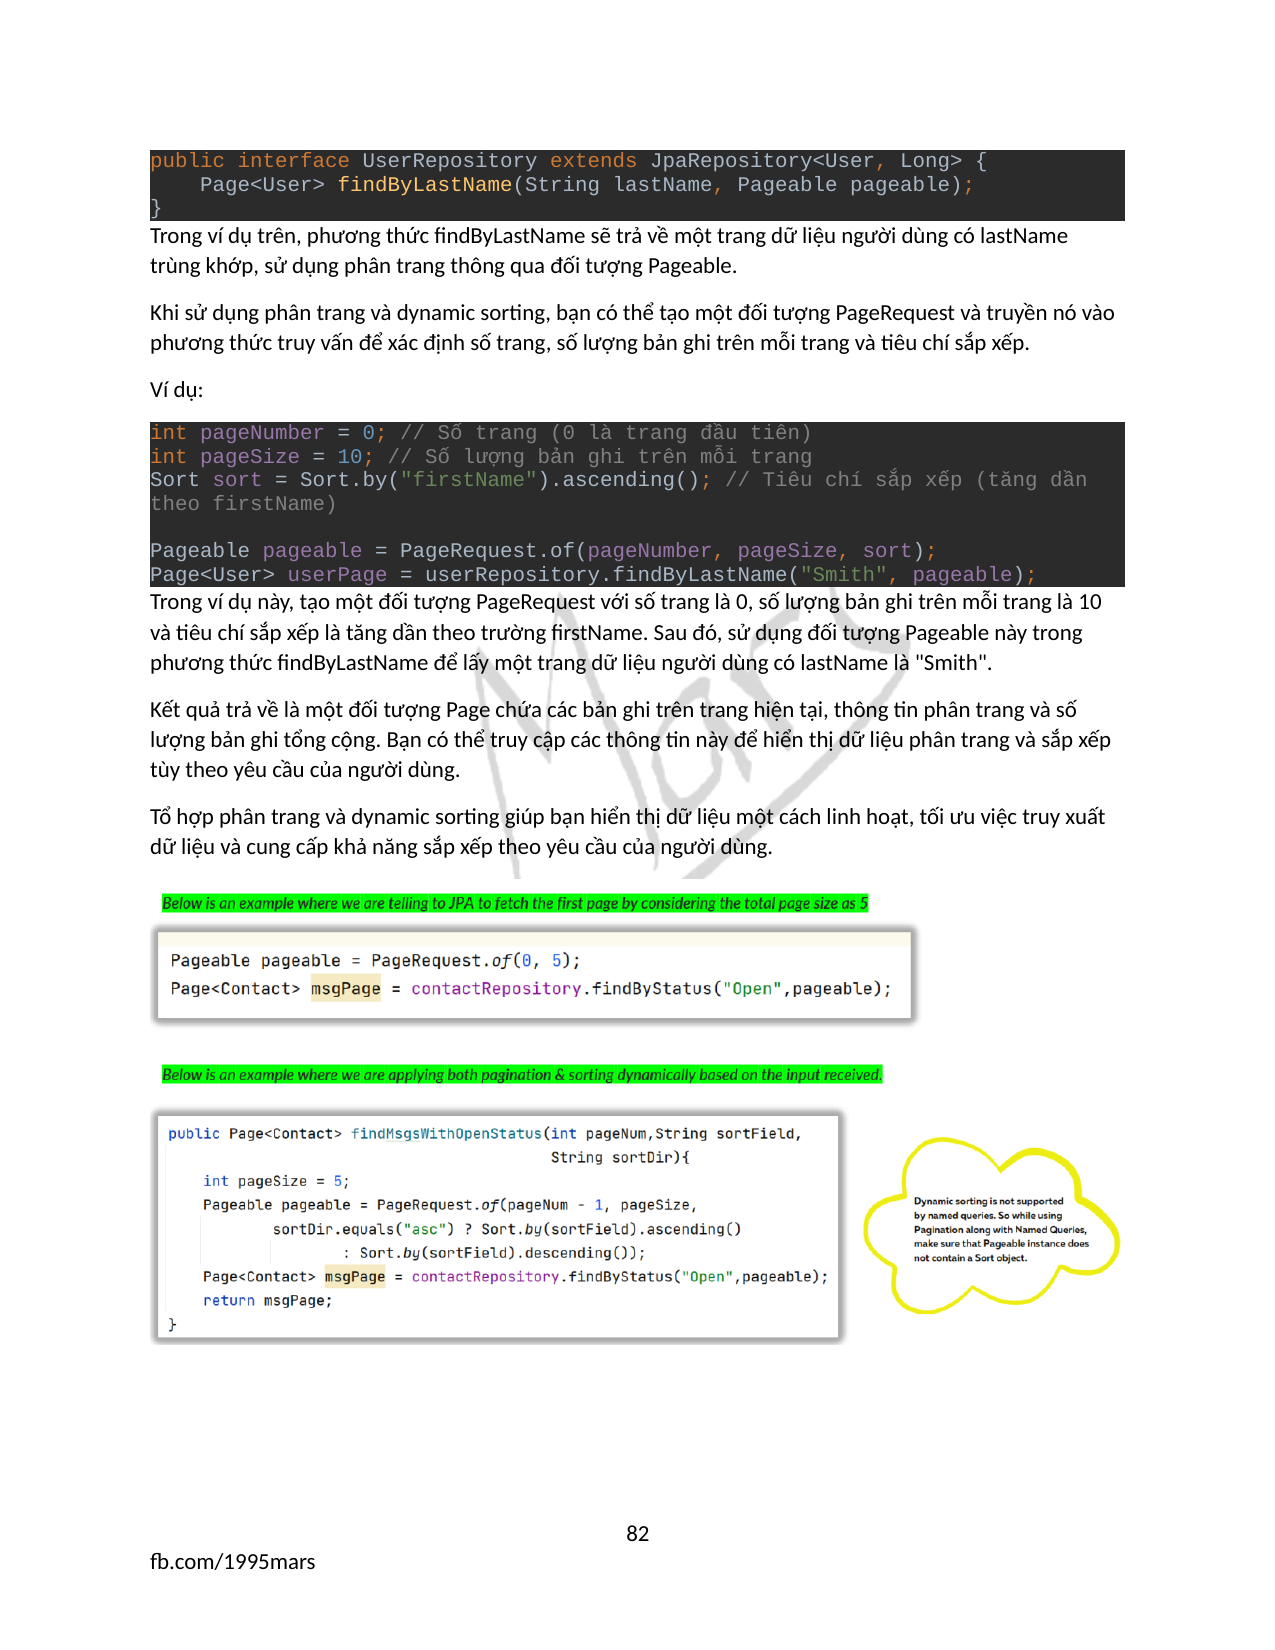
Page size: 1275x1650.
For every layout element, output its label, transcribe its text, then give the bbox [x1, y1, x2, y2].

text Tổ hợp phân trang và dynamic sorting giúp bạn hiển thị dữ liệu một cách linh hoạt, tối ưu việc truy xuất dữ liệu và cung cấp khả năng sắp xếp theo yêu cầu của người dùng. [150, 802, 1125, 860]
text Khi sử dụng phân trang và dynamic sorting, bạn có thể tạo một đối tượng PageRequest và truyền nó vào phương thức truy vấn để xác định số trang, số lượng bản ghi trên mỗi trang và tiêu chí sắp xếp. [150, 298, 1125, 356]
text Kết quả trả về là một đối tượng Page chứa các bản ghi trên trang hiện tại, thông tin phân trang và số lượng bản ghi tổng cộng. Bạn có thể truy cập các thông tin này để hiển thị dữ liệu phân trang và sắp xếp tùy theo yêu cầu của người dùng. [150, 695, 1125, 783]
text Trong ví dụ này, tạo một đối tượng PageRequest với số trang là 0, số lượng bản ghi trên mỗi trang là 10 và tiêu chí sắp xếp là tăng dần theo trường firstName. Sau đó, sử dụng đối tượng Pageable này trong phương thức findByLastName để lấy một trang dữ liệu người dùng có lastName là "Smith". [150, 587, 1125, 676]
text Trong ví dụ trên, phương thức findByLastName sẽ trả về một trang dữ liệu người dùng có lastName trùng khớp, sử dụng phân trang thông qua đối tượng Pageable. [150, 221, 1125, 279]
text int pageNumber = 0; // Số trang (0 là trang đầu tiên) int pageSize = 10; // Số lượng bản ghi trên mỗi trang Sort sort = Sort.by("firstName").ascending(); // Tiêu chí sắp xếp (tăng dần theo firstName) Pageable pageable = PageRequest.of(pageNumber, pageSize, sort); Page<User> userPage = userRepository.findByLastName("Smith", pageable); [150, 422, 1125, 587]
text Ví dụ: [150, 375, 1125, 403]
text public interface UserRepository extends JpaRepository<User, Long> { Page<User> findByLastName(String lastName, Pageable pageable); } [150, 150, 1125, 221]
picture [150, 879, 1125, 1345]
